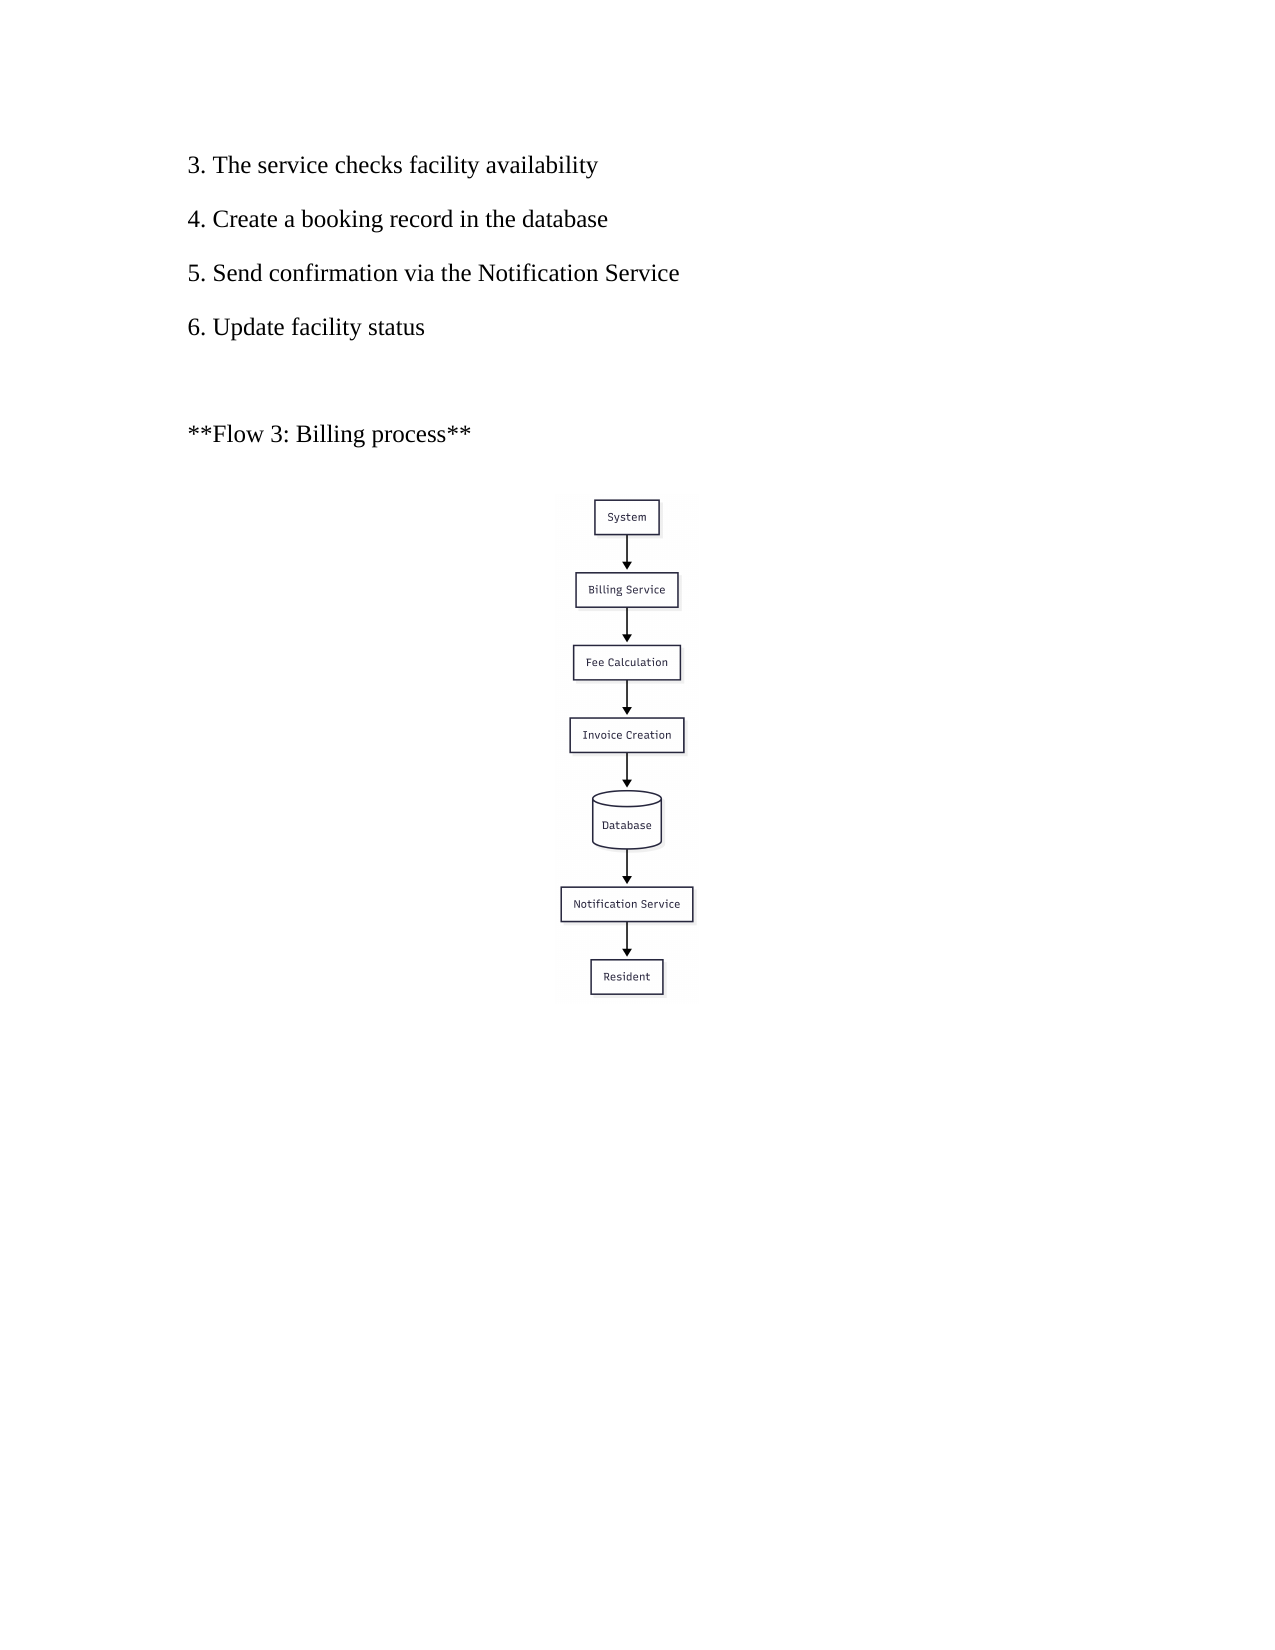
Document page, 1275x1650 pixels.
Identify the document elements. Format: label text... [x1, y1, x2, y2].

text 4. Create a booking record in the database [187, 204, 1087, 233]
text **Flow 3: Billing process** [187, 419, 1087, 448]
text 5. Send confirmation via the Notification Service [187, 258, 1087, 286]
picture [555, 494, 700, 1004]
text 6. Update facility status [187, 312, 1087, 340]
text 3. The service checks facility availability [187, 150, 1087, 179]
